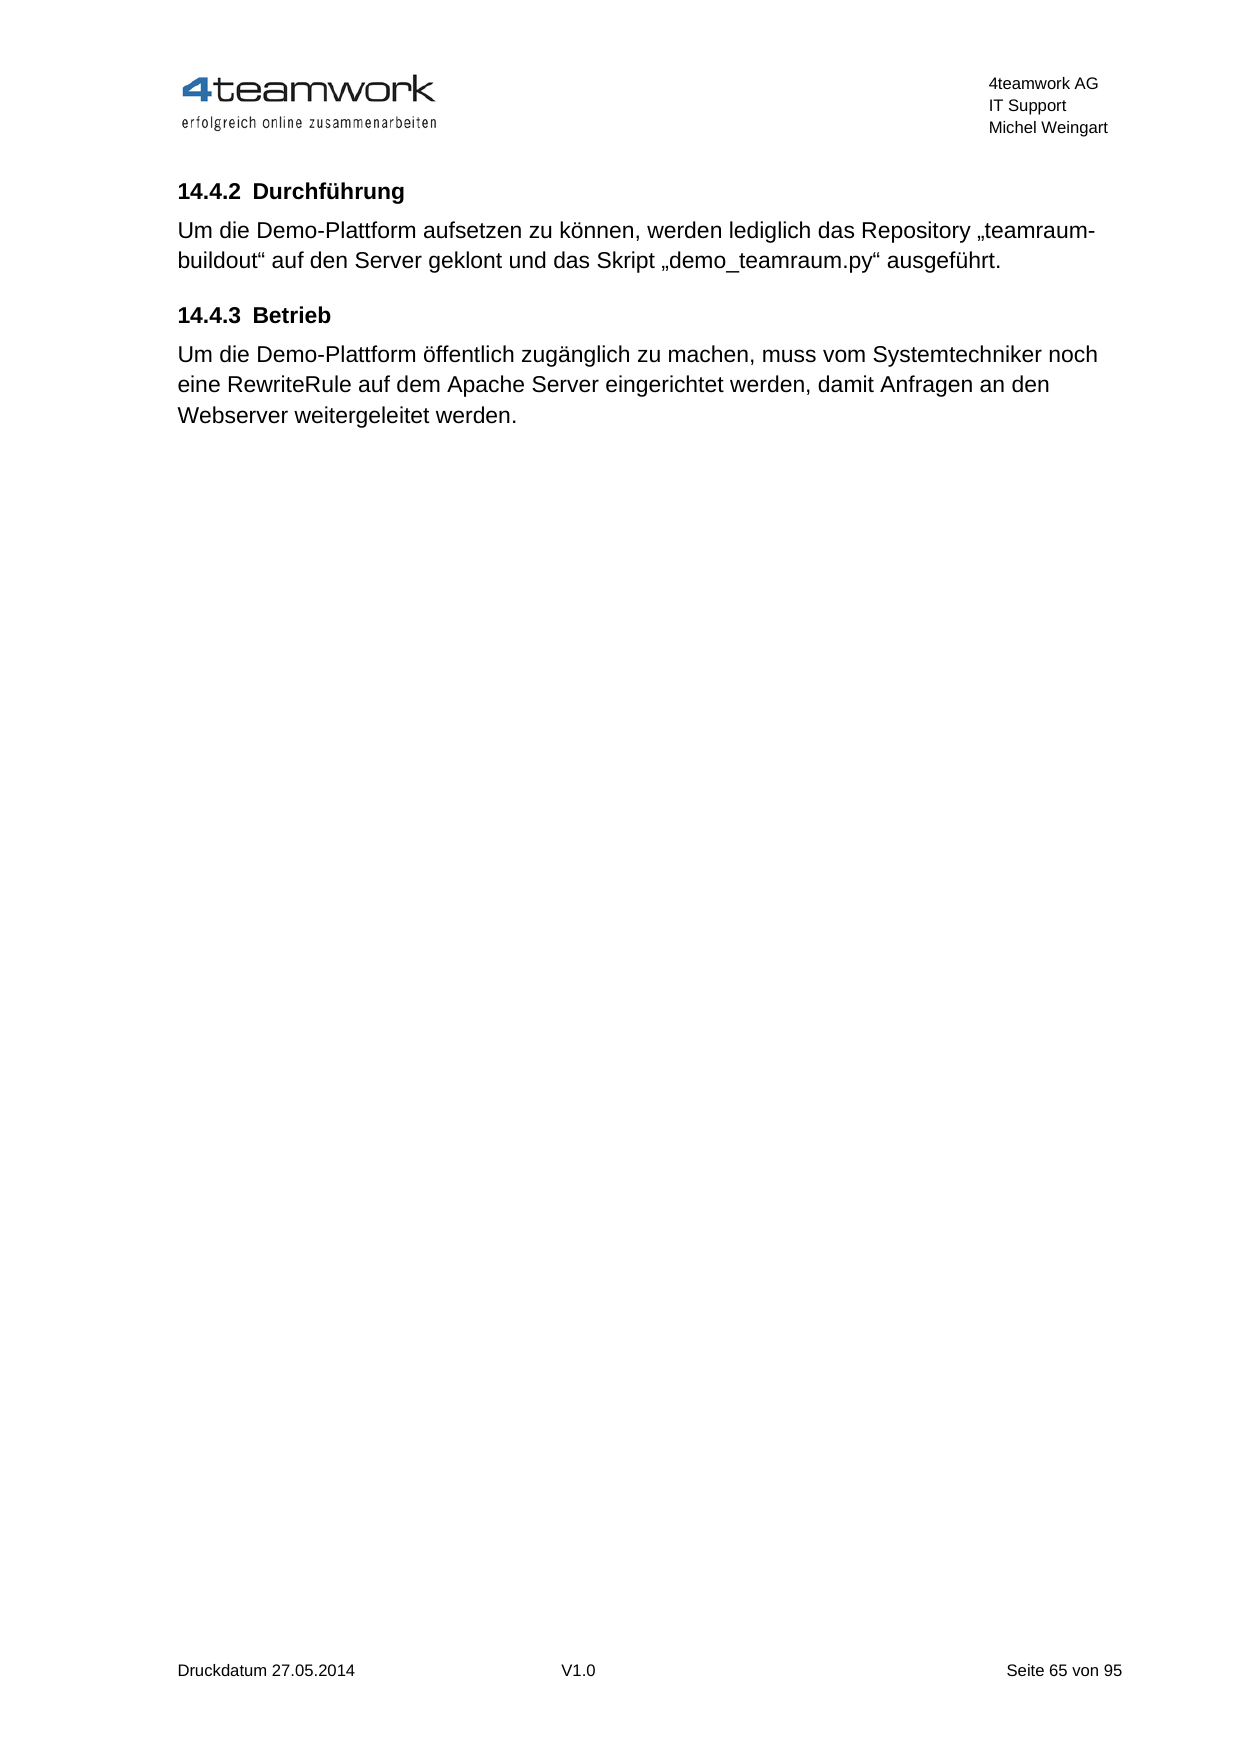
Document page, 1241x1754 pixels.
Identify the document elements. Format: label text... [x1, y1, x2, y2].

subtitle Betrieb [177, 302, 1122, 329]
text Um die Demo-Plattform aufsetzen zu können, werden lediglich das Repository „teamraum-buildout“ auf den Server geklont und das Skript „demo_teamraum.py“ ausgeführt. [177, 217, 1122, 273]
picture [177, 69, 440, 134]
text Um die Demo-Plattform öffentlich zugänglich zu machen, muss vom Systemtechniker noch eine RewriteRule auf dem Apache Server eingerichtet werden, damit Anfragen an den Webserver weitergeleitet werden. [177, 341, 1122, 428]
subtitle Durchführung [177, 178, 1122, 204]
